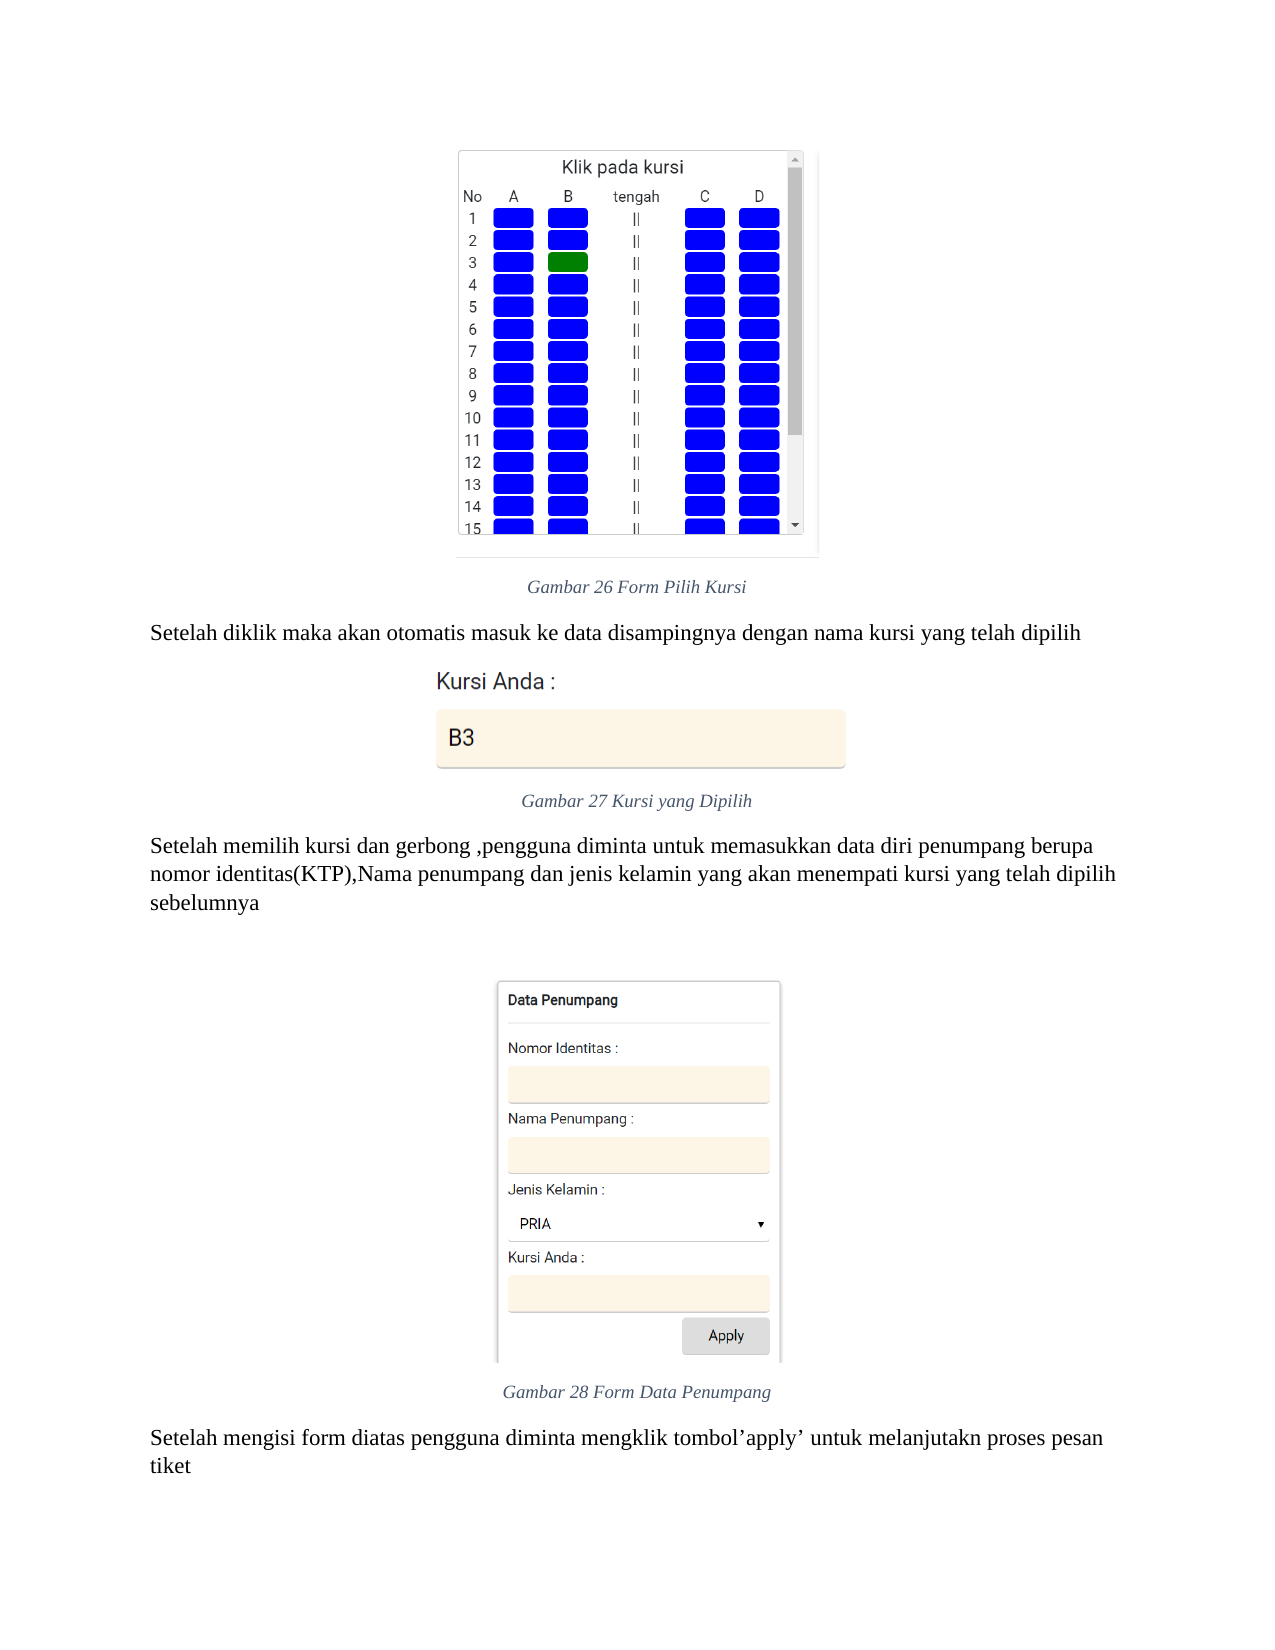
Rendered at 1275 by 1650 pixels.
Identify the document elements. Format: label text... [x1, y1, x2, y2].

text Gambar 27 Kursi yang Dipilih [150, 790, 1125, 811]
text Gambar 26 Form Pilih Kursi [150, 576, 1125, 598]
text Gambar 28 Form Data Penumpang [150, 1381, 1125, 1403]
text Setelah mengisi form diatas pengguna diminta mengklik tombol’apply’ untuk melanjutakn proses pesan tiket [150, 1423, 1125, 1478]
picture [421, 663, 854, 771]
text Setelah diklik maka akan otomatis masuk ke data disampingnya dengan nama kursi yang telah dipilih [150, 619, 1125, 645]
text Setelah memilih kursi dan gerbong ,pengguna diminta untuk memasukkan data diri penumpang berupa nomor identitas(KTP),Nama penumpang dan jenis kelamin yang akan menempati kursi yang telah dipilih sebelumnya [150, 832, 1125, 915]
picture [491, 979, 784, 1363]
picture [455, 150, 820, 558]
